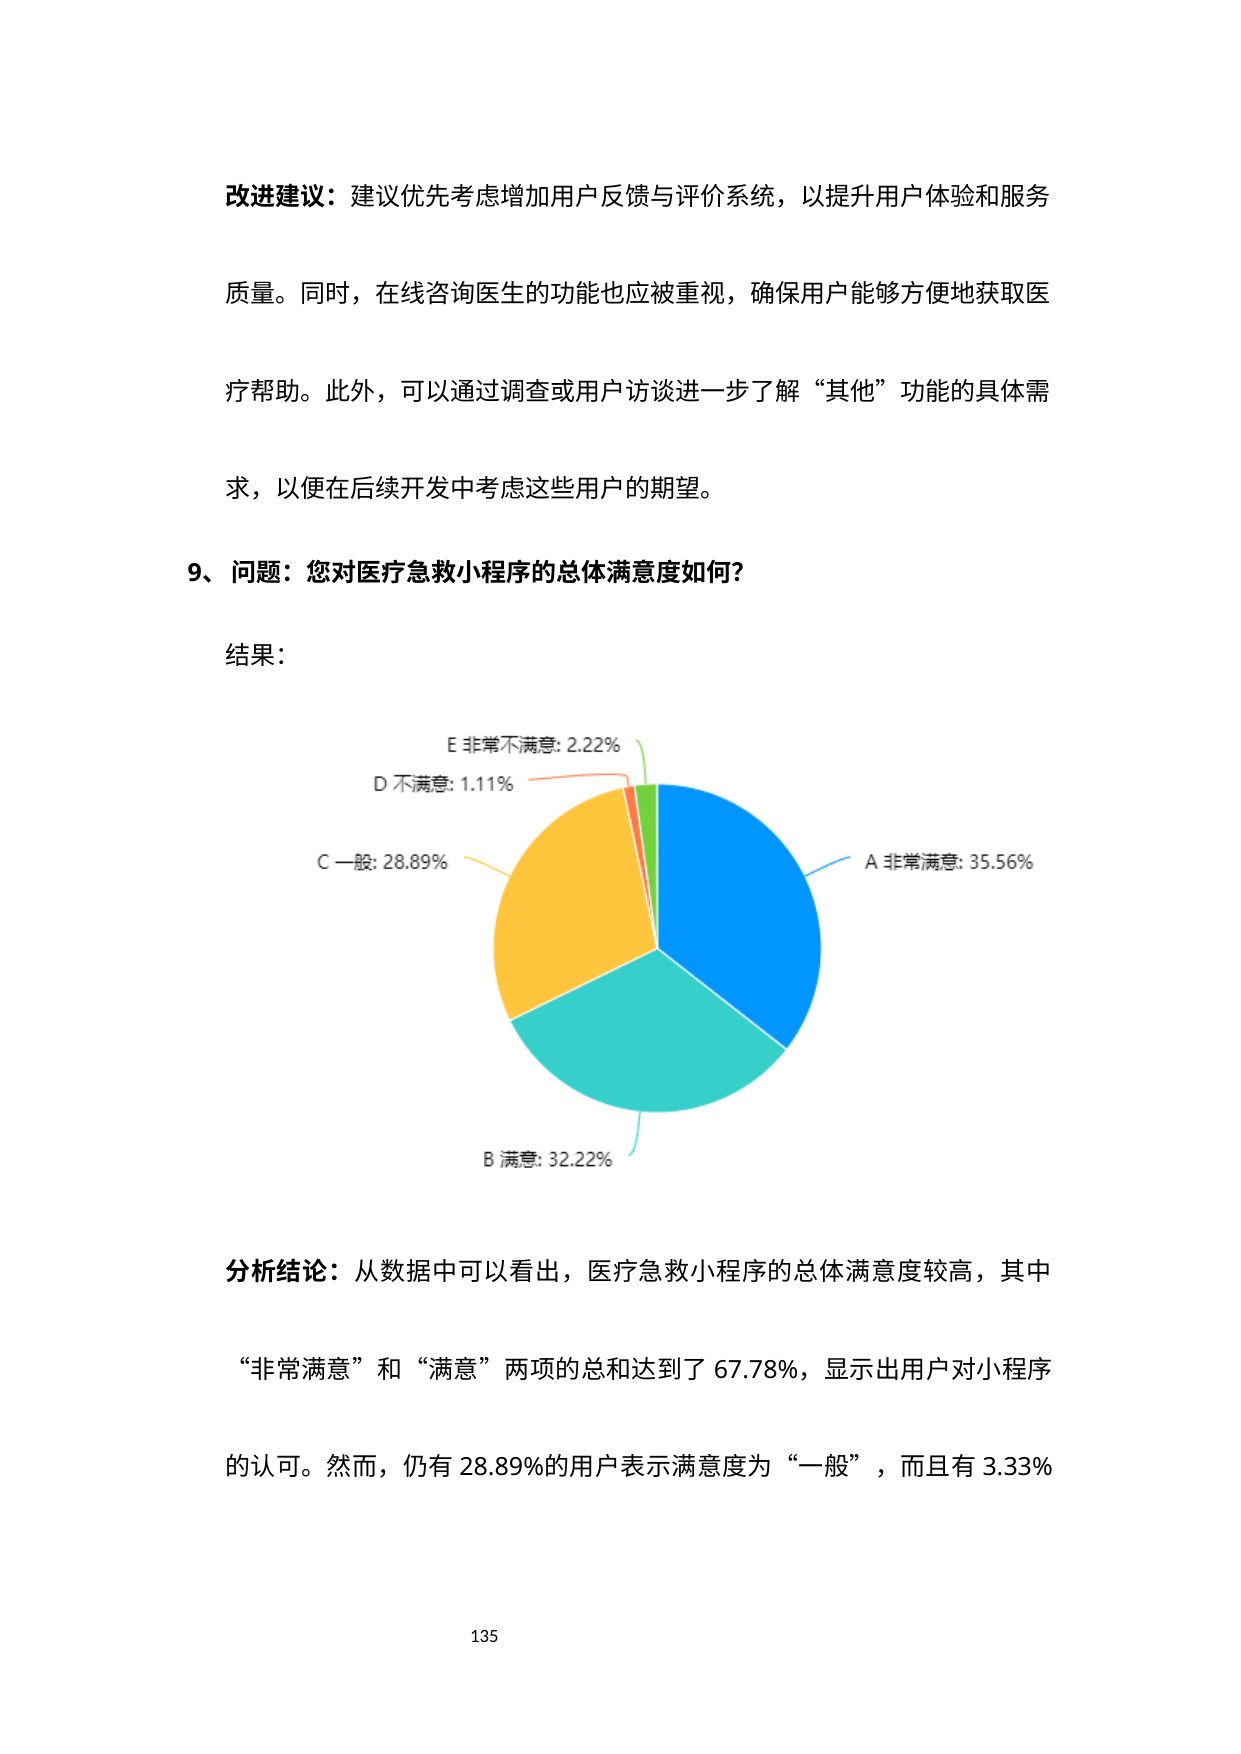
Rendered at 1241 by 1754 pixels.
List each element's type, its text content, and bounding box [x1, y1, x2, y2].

list 问题：您对医疗急救小程序的总体满意度如何？ [187, 538, 1053, 603]
text 结果： [225, 621, 1053, 686]
text 改进建议：建议优先考虑增加用户反馈与评价系统，以提升用户体验和服务质量。同时，在线咨询医生的功能也应被重视，确保用户能够方便地获取医疗帮助。此外，可以通过调查或用户访谈进一步了解“其他”功能的具体需求，以便在后续开发中考虑这些用户的期望。 [225, 162, 1053, 519]
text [225, 1237, 1053, 1497]
picture [225, 703, 1090, 1194]
